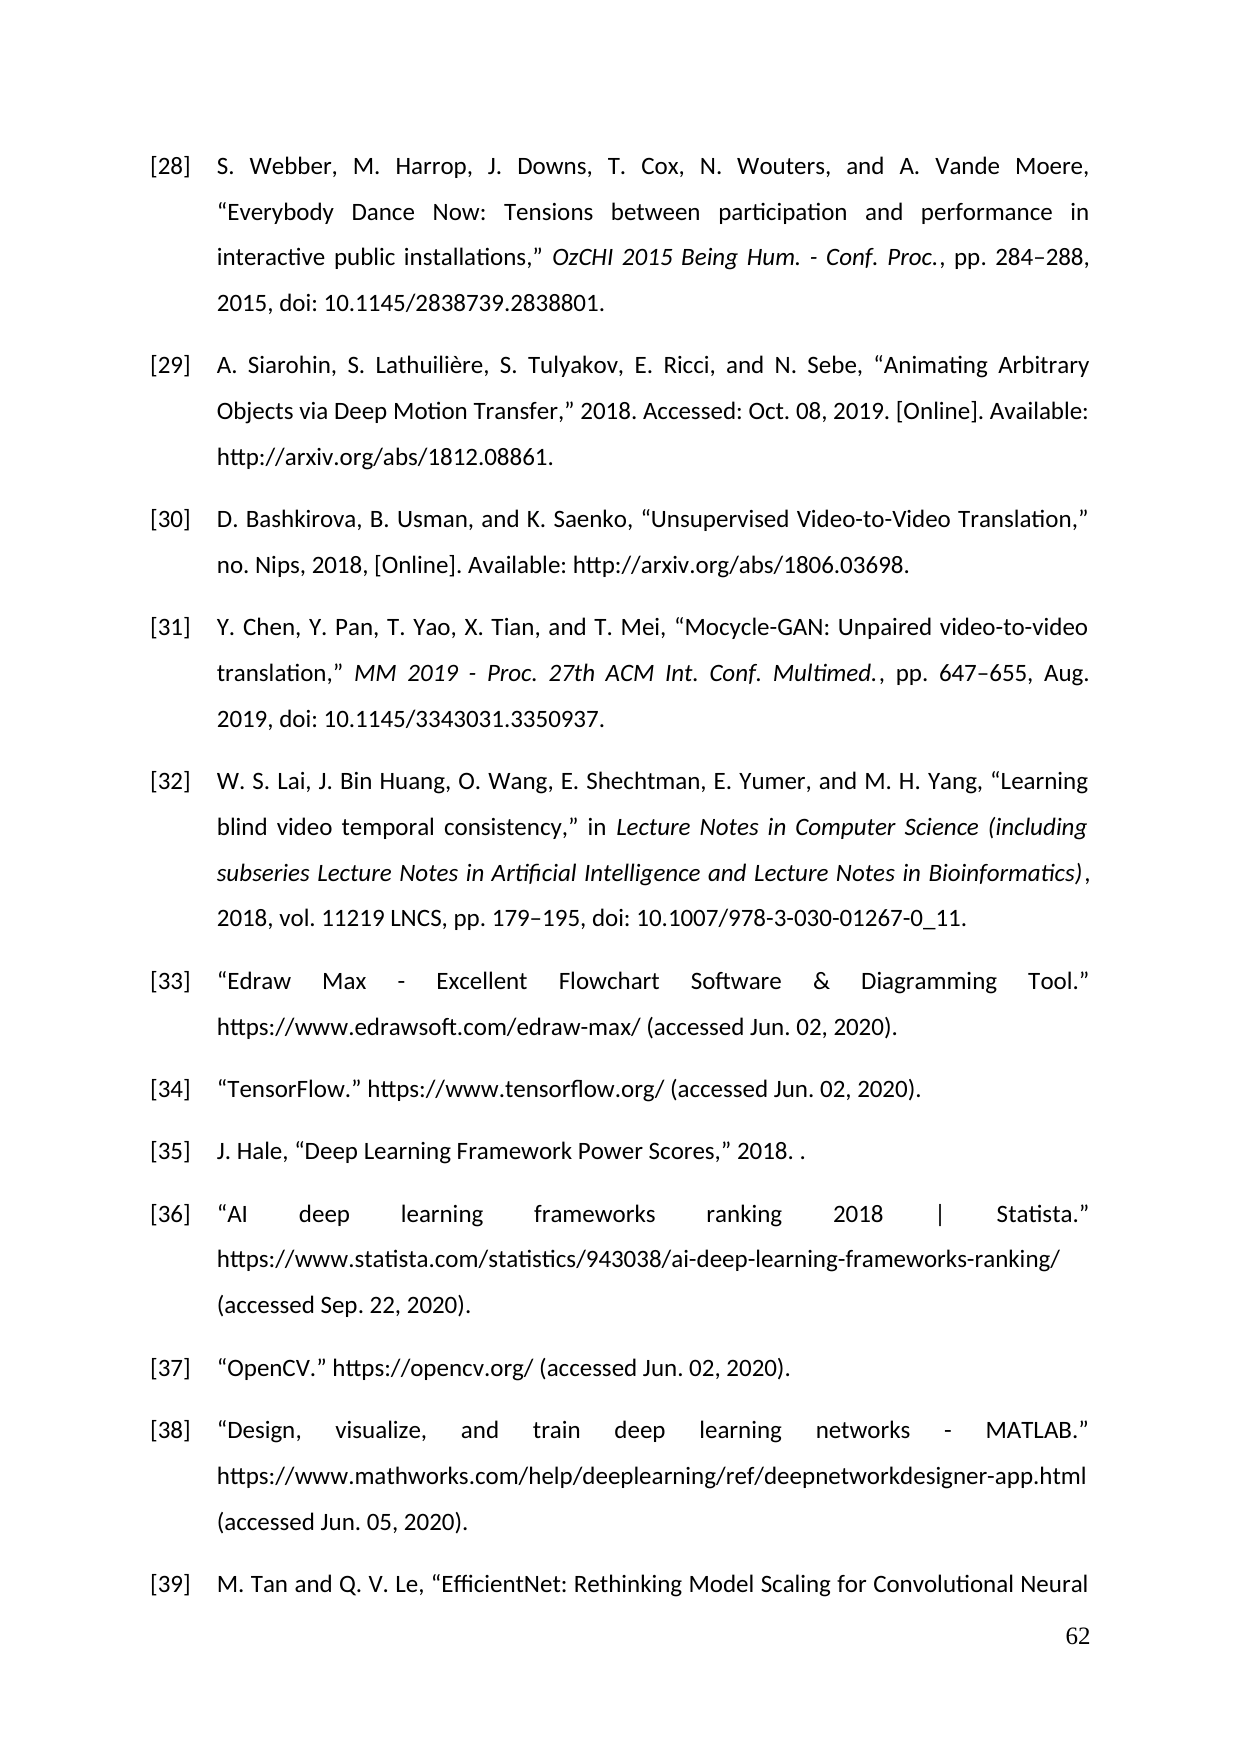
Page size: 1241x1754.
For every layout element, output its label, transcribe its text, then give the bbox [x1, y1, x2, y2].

text [29] A. Siarohin, S. Lathuilière, S. Tulyakov, E. Ricci, and N. Sebe, “Animating Arbitrary Objects via Deep Motion Transfer,” 2018. Accessed: Oct. 08, 2019. [Online]. Available: http://arxiv.org/abs/1812.08861. [150, 349, 1090, 472]
text [33] “Edraw Max - Excellent Flowchart Software & Diagramming Tool.” https://www.edrawsoft.com/edraw-max/ (accessed Jun. 02, 2020). [150, 965, 1090, 1041]
text [28] S. Webber, M. Harrop, J. Downs, T. Cox, N. Wouters, and A. Vande Moere, “Everybody Dance Now: Tensions between participation and performance in interactive public installations,” OzCHI 2015 Being Hum. - Conf. Proc., pp. 284–288, 2015, doi: 10.1145/2838739.2838801. [150, 150, 1090, 318]
text [30] D. Bashkirova, B. Usman, and K. Saenko, “Unsupervised Video-to-Video Translation,” no. Nips, 2018, [Online]. Available: http://arxiv.org/abs/1806.03698. [150, 503, 1090, 580]
text [37] “OpenCV.” https://opencv.org/ (accessed Jun. 02, 2020). [150, 1352, 1090, 1382]
text [35] J. Hale, “Deep Learning Framework Power Scores,” 2018. . [150, 1136, 1090, 1166]
text [34] “TensorFlow.” https://www.tensorflow.org/ (accessed Jun. 02, 2020). [150, 1073, 1090, 1104]
text [38] “Design, visualize, and train deep learning networks - MATLAB.” https://www.mathworks.com/help/deeplearning/ref/deepnetworkdesigner-app.html (accessed Jun. 05, 2020). [150, 1414, 1090, 1536]
text [36] “AI deep learning frameworks ranking 2018 | Statista.” https://www.statista.com/statistics/943038/ai-deep-learning-frameworks-ranking/ (accessed Sep. 22, 2020). [150, 1198, 1090, 1320]
text [32] W. S. Lai, J. Bin Huang, O. Wang, E. Shechtman, E. Yumer, and M. H. Yang, “Learning blind video temporal consistency,” in Lecture Notes in Computer Science (including subseries Lecture Notes in Artificial Intelligence and Lecture Notes in Bioinformatics), 2018, vol. 11219 LNCS, pp. 179–195, doi: 10.1007/978-3-030-01267-0_11. [150, 765, 1090, 933]
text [150, 1568, 1090, 1598]
text [31] Y. Chen, Y. Pan, T. Yao, X. Tian, and T. Mei, “Mocycle-GAN: Unpaired video-to-video translation,” MM 2019 - Proc. 27th ACM Int. Conf. Multimed., pp. 647–655, Aug. 2019, doi: 10.1145/3343031.3350937. [150, 612, 1090, 733]
